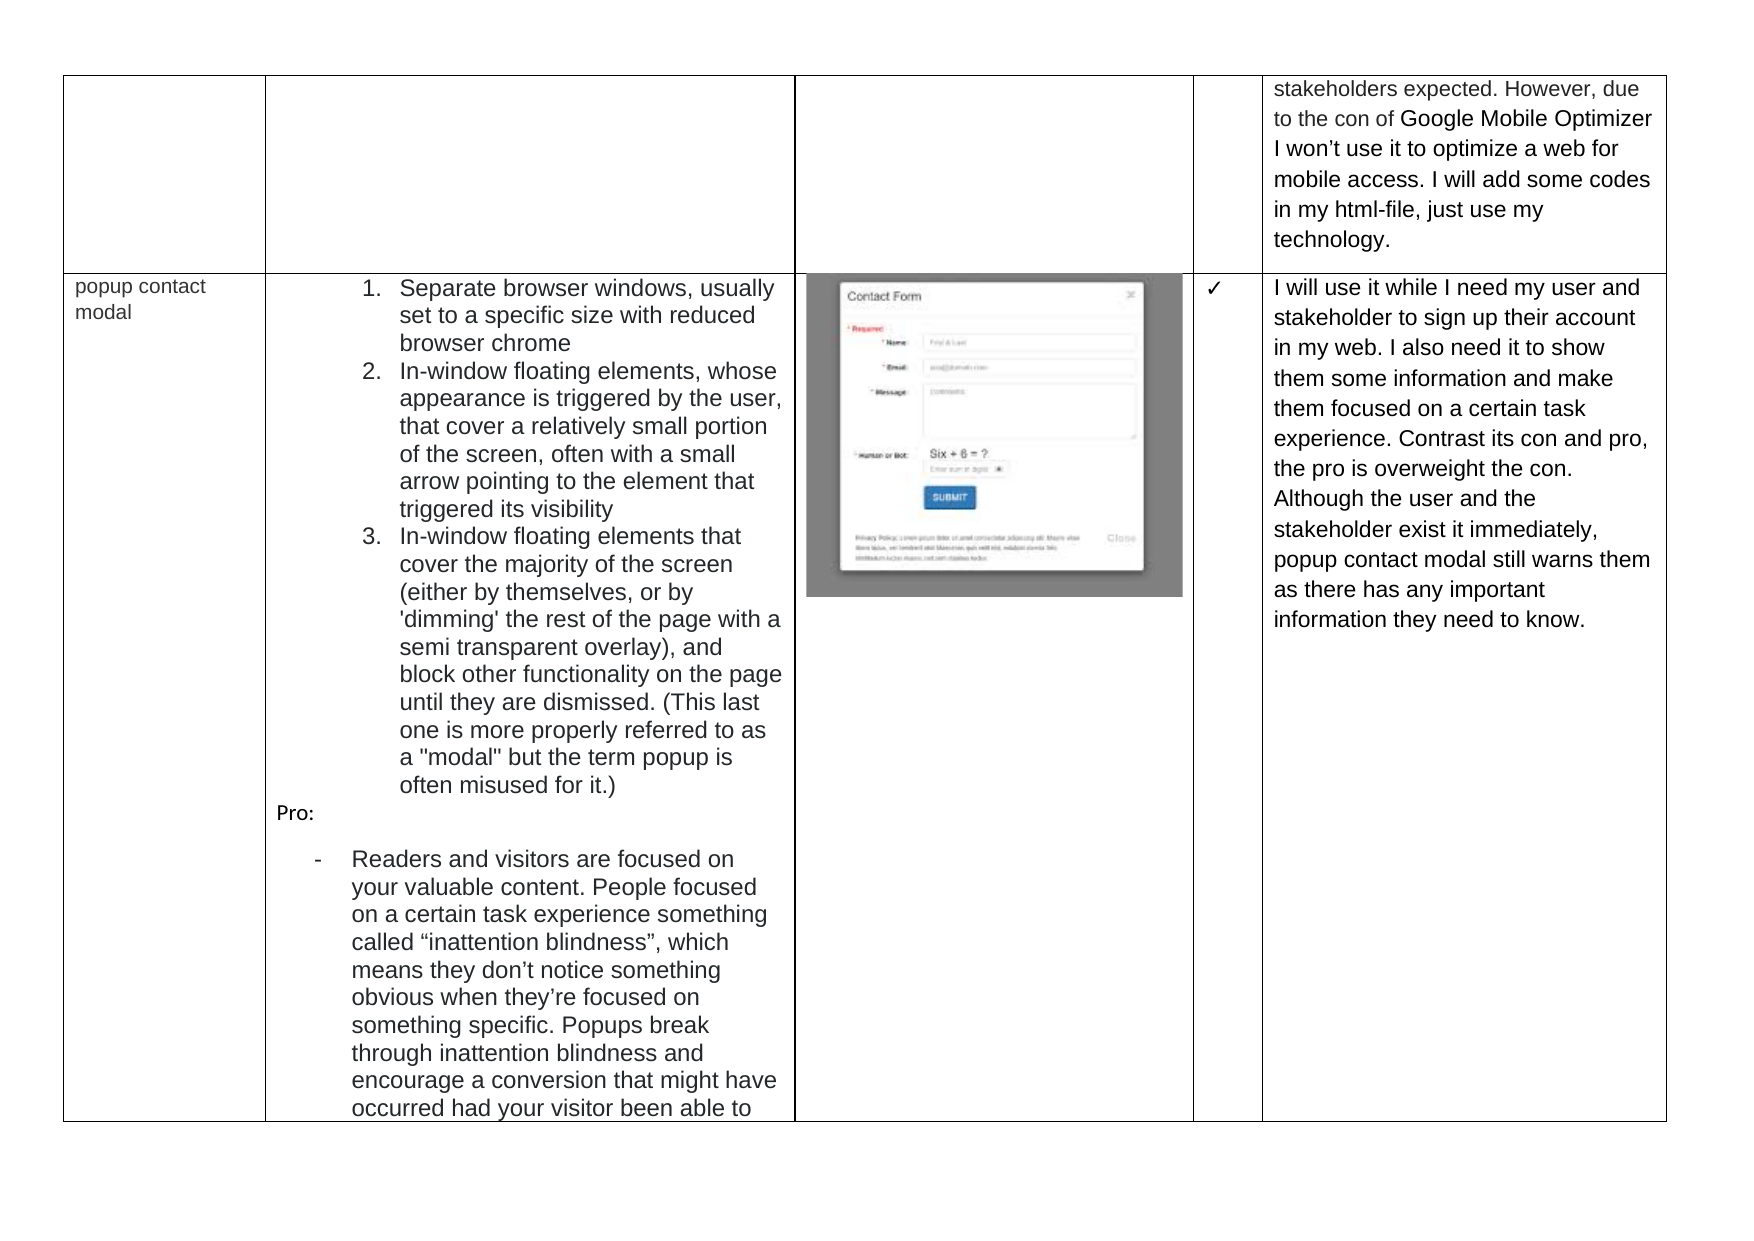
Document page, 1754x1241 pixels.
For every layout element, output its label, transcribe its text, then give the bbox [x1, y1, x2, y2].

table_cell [266, 76, 794, 273]
table_cell ✓ [1194, 76, 1262, 273]
table_cell [796, 76, 1193, 273]
table_cell ✓ [1194, 274, 1262, 1121]
table_cell [796, 274, 1193, 1121]
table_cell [1263, 76, 1666, 273]
table_cell popup contact modal [64, 274, 265, 1121]
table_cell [64, 76, 265, 273]
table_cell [1263, 274, 1666, 1121]
picture [806, 273, 1183, 597]
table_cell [266, 274, 794, 1121]
